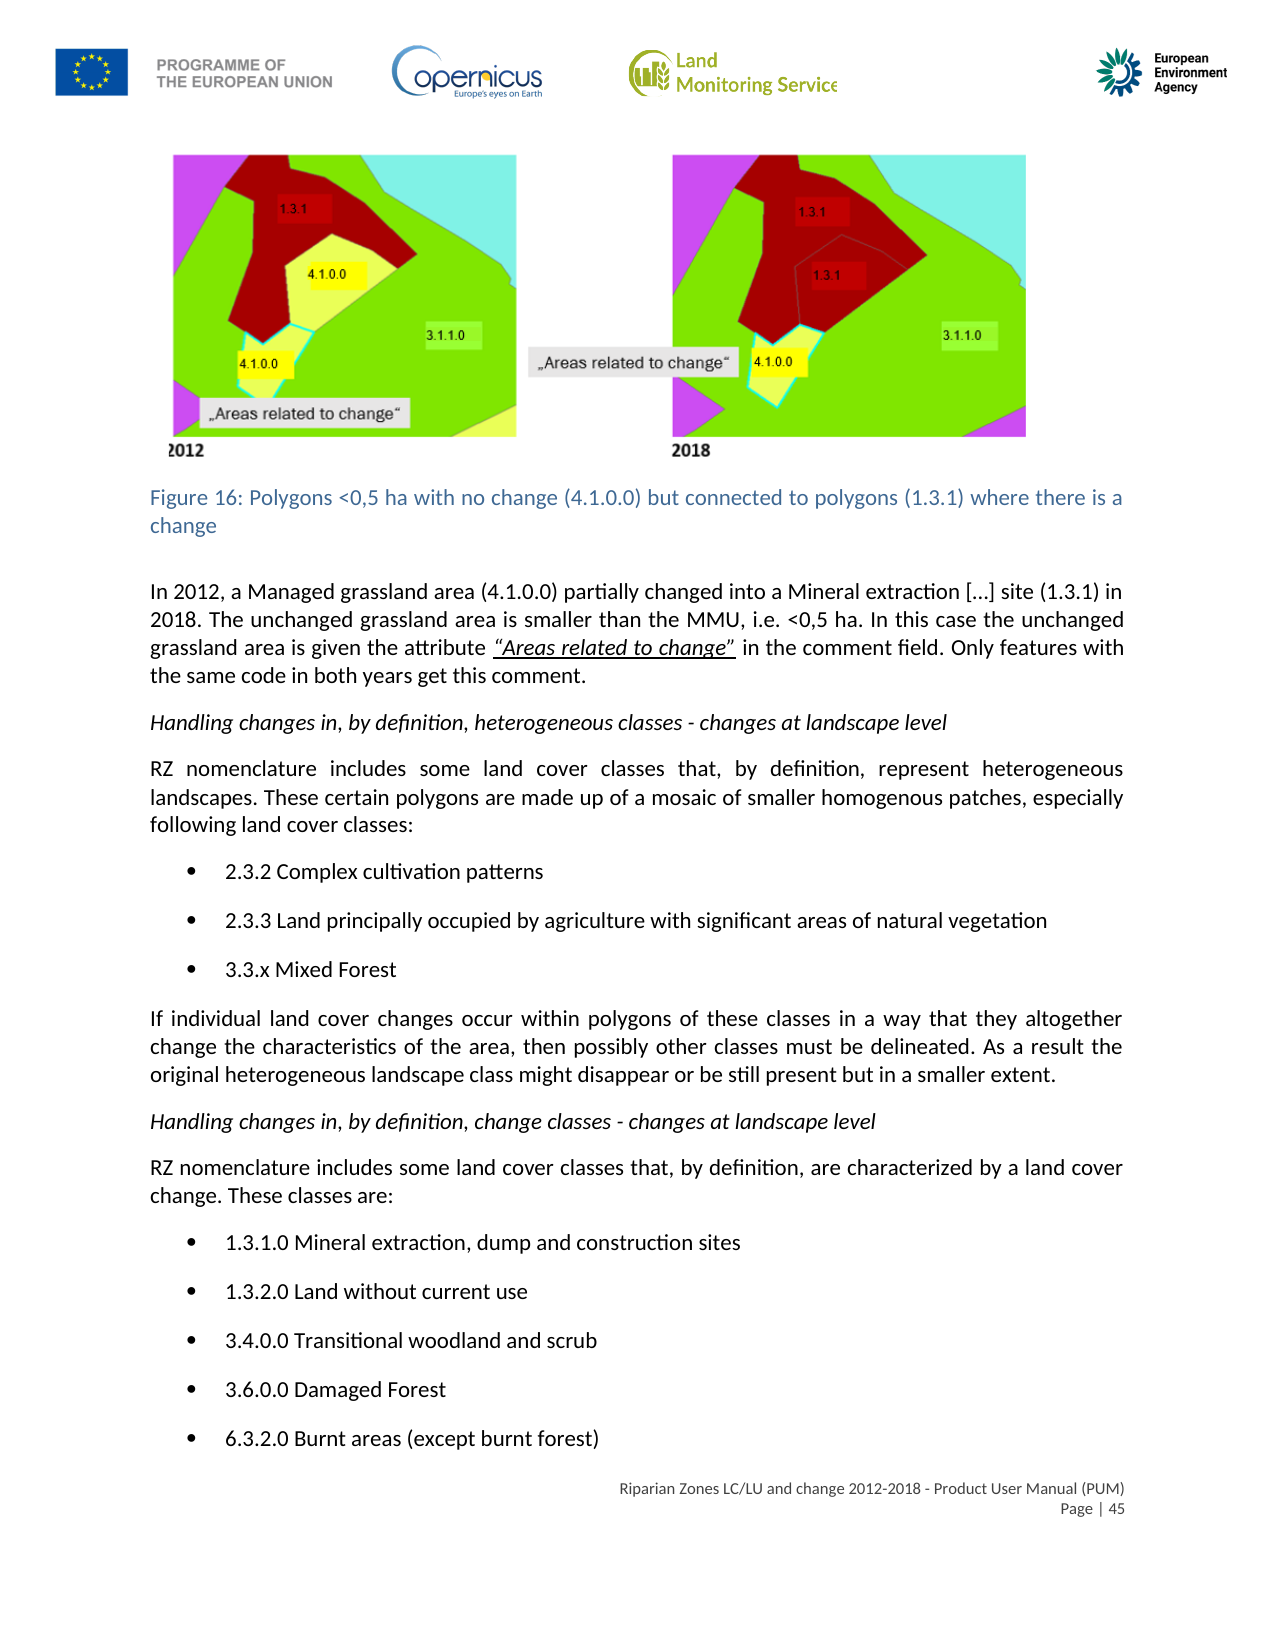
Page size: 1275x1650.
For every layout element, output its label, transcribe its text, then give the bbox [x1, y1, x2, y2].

picture [628, 50, 837, 97]
list 2.3.3 Land principally occupied by agriculture with significant areas of natural vegetation [187, 906, 1125, 934]
text Handling changes in, by definition, change classes - changes at landscape level [150, 1107, 1125, 1135]
list 1.3.1.0 Mineral extraction, dump and construction sites [187, 1228, 1125, 1256]
picture [168, 150, 1029, 459]
list 3.4.0.0 Transitional woodland and scrub [187, 1326, 1125, 1354]
list 6.3.2.0 Burnt areas (except burnt forest) [187, 1424, 1125, 1452]
list 3.3.x Mixed Forest [187, 955, 1125, 983]
list 3.6.0.0 Damaged Forest [187, 1375, 1125, 1403]
picture [371, 15, 560, 130]
list 2.3.2 Complex cultivation patterns [187, 857, 1125, 885]
text RZ nomenclature includes some land cover classes that, by definition, are characterized by a land cover change. These classes are: [150, 1153, 1125, 1209]
text Handling changes in, by definition, heterogeneous classes - changes at landscape level [150, 708, 1125, 736]
text In 2012, a Managed grassland area (4.1.0.0) partially changed into a Mineral extraction […] site (1.3.1) in 2018. The unchanged grassland area is smaller than the MMU, i.e. <0,5 ha. In this case the unchanged grassland area is given the attribute “Areas related to change” in the comment field. Only features with the same code in both years get this comment. [150, 577, 1125, 689]
text If individual land cover changes occur within polygons of these classes in a way that they altogether change the characteristics of the area, then possibly other classes must be delineated. As a result the original heterogeneous landscape class might disappear or be still present but in a smaller extent. [150, 1004, 1125, 1088]
picture [29, 21, 351, 124]
text Figure 16: Polygons <0,5 ha with no change (4.1.0.0) but connected to polygons (1.3.1) where there is a change [150, 483, 1125, 539]
picture [1094, 46, 1228, 97]
text RZ nomenclature includes some land cover classes that, by definition, represent heterogeneous landscapes. These certain polygons are made up of a mosaic of smaller homogenous patches, especially following land cover classes: [150, 754, 1125, 839]
list 1.3.2.0 Land without current use [187, 1277, 1125, 1305]
